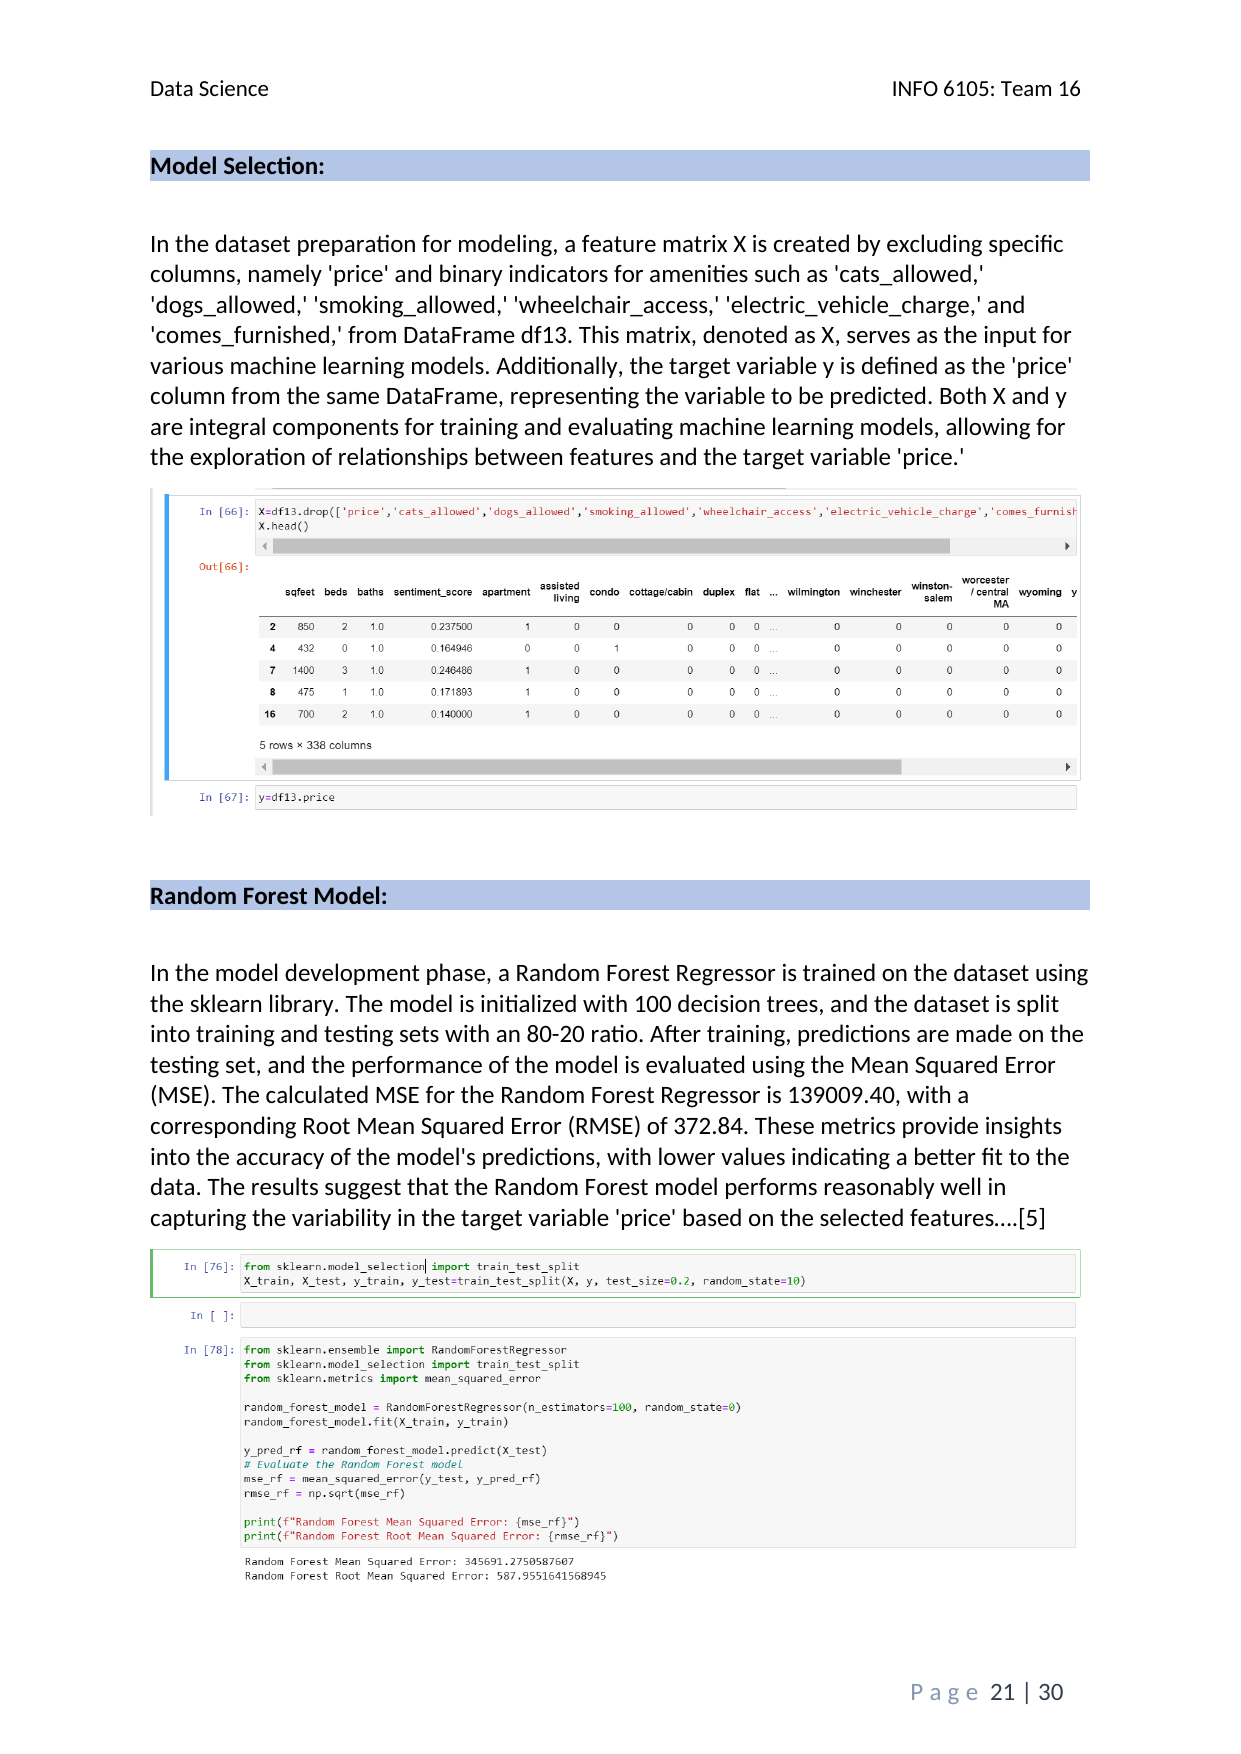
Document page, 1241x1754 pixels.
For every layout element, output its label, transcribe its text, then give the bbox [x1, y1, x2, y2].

picture [150, 1248, 1091, 1590]
subtitle Model Selection: [150, 150, 1090, 181]
text In the dataset preparation for modeling, a feature matrix X is created by excluding specific columns, namely 'price' and binary indicators for amenities such as 'cats_allowed,' 'dogs_allowed,' 'smoking_allowed,' 'wheelchair_access,' 'electric_vehicle_charge,' and 'comes_furnished,' from DataFrame df13. This matrix, denoted as X, serves as the input for various machine learning models. Additionally, the target variable y is defined as the 'price' column from the same DataFrame, representing the variable to be predicted. Both X and y are integral components for training and evaluating machine learning models, allowing for the exploration of relationships between features and the target variable 'price.' [150, 228, 1090, 472]
text In the model development phase, a Random Forest Regressor is trained on the dataset using the sklearn library. The model is initialized with 100 decision trees, and the dataset is split into training and testing sets with an 80-20 ratio. After training, predictions are made on the testing set, and the performance of the model is evaluated using the Mean Squared Error (MSE). The calculated MSE for the Random Forest Regressor is 139009.40, with a corresponding Root Mean Squared Error (RMSE) of 372.84. These metrics provide insights into the accuracy of the model's predictions, with lower values indicating a better fit to the data. The results suggest that the Random Forest model performs reasonably well in capturing the variability in the target variable 'price' based on the selected features….[5] [150, 958, 1090, 1232]
subtitle Random Forest Model: [150, 880, 1090, 910]
picture [150, 488, 1091, 816]
